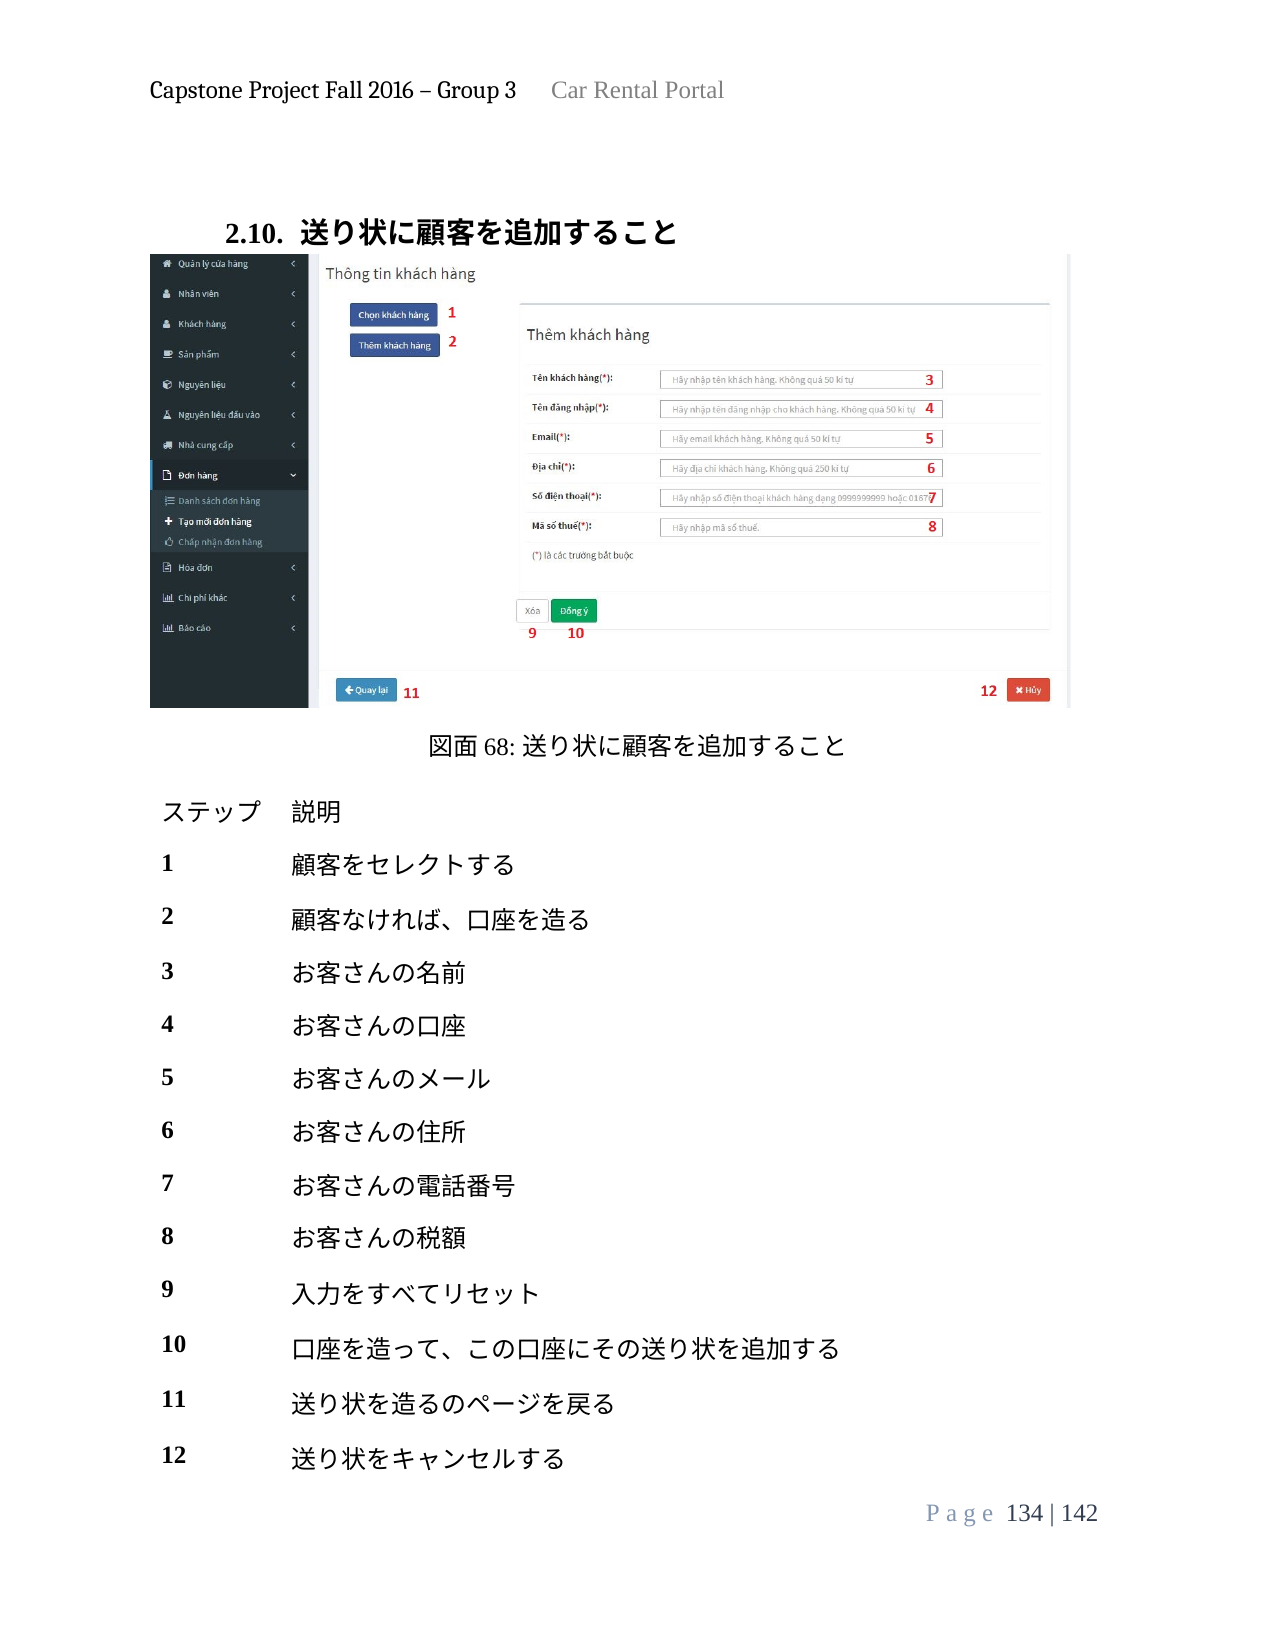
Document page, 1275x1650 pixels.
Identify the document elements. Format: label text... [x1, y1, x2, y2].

picture [150, 254, 1071, 708]
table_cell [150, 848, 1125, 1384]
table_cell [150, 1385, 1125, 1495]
subtitle 送り状に顧客を追加すること [225, 210, 1125, 252]
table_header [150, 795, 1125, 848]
